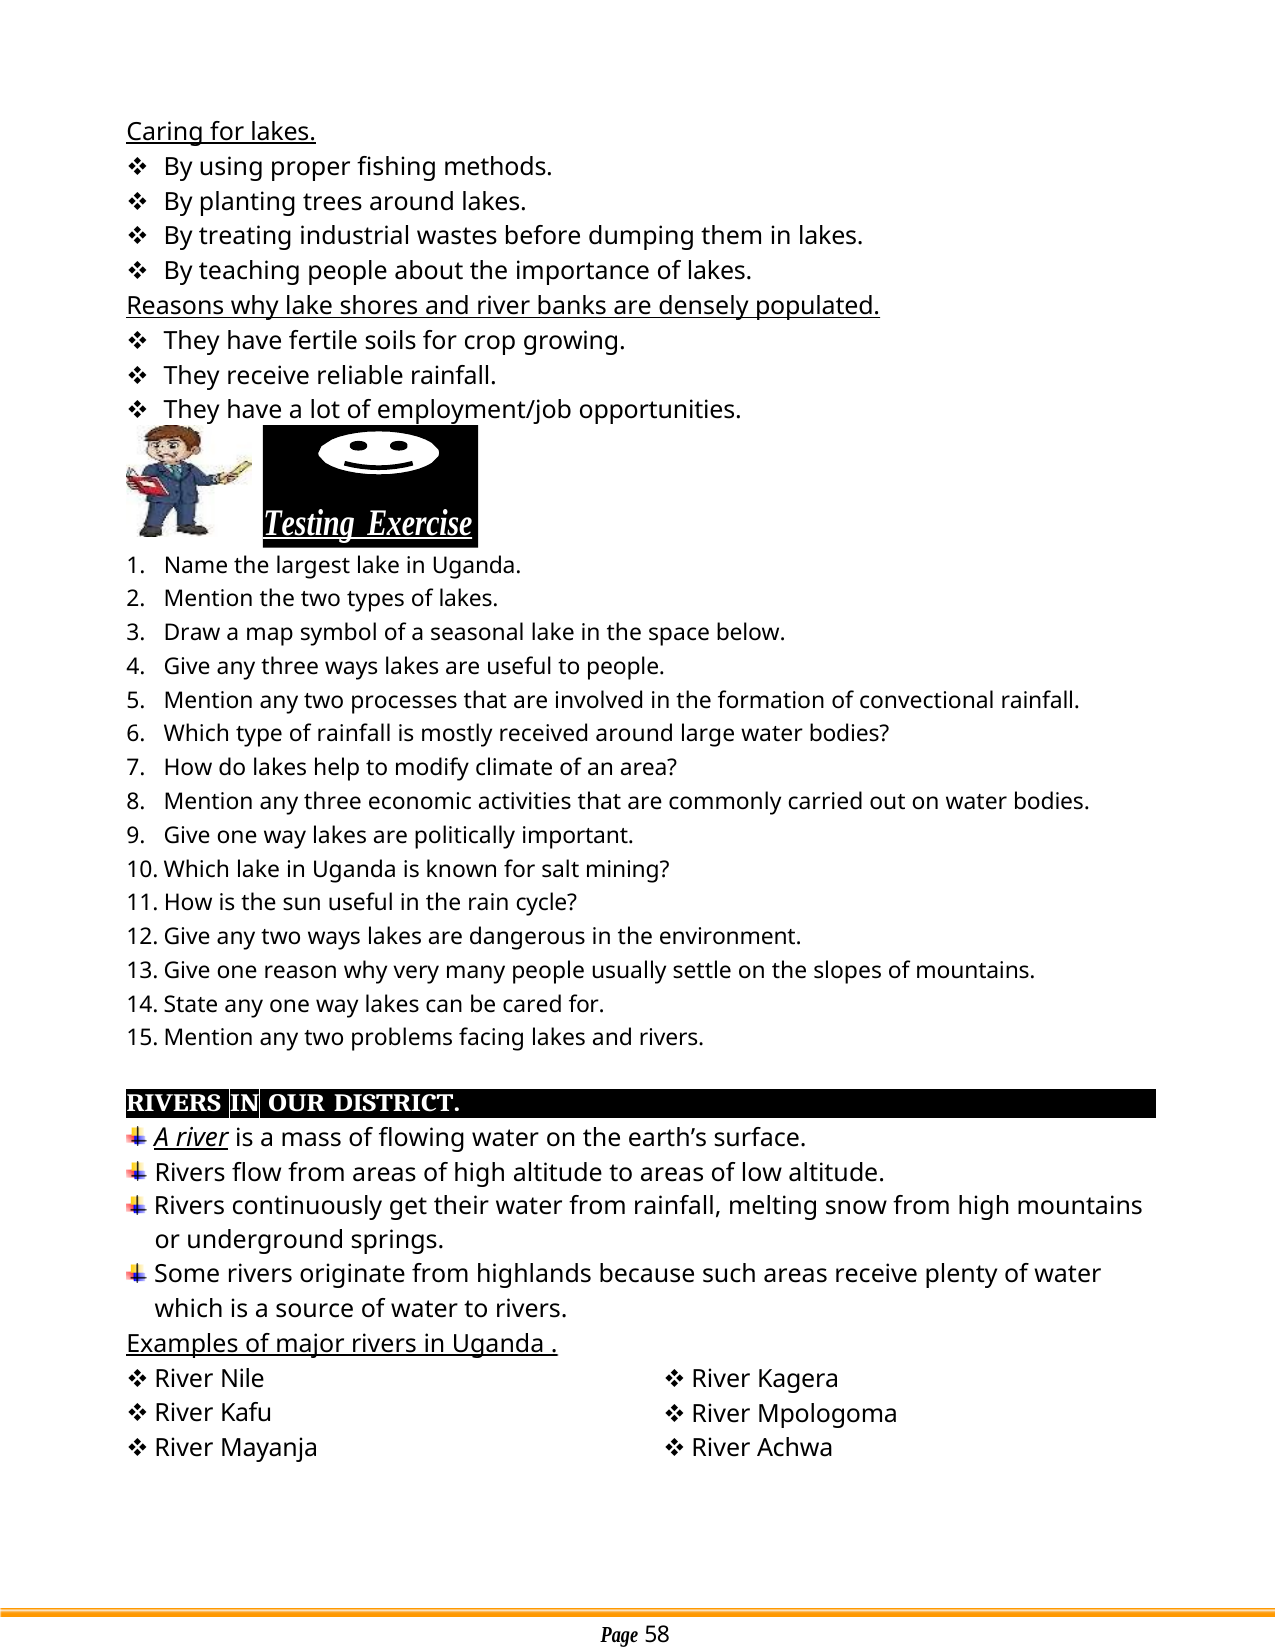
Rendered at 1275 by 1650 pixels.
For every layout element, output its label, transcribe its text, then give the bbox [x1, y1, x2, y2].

list Give any three ways lakes are useful to people. [126, 650, 1189, 681]
text Some rivers originate from highlands because such areas receive plenty of water which is a source of water to rivers. [126, 1256, 1112, 1324]
list They have fertile soils for crop growing. [126, 322, 1189, 356]
list They have a lot of employment/job opportunities. [126, 391, 1189, 425]
list How is the sun useful in the rain cycle? [126, 886, 1189, 917]
list Mention any two processes that are involved in the formation of convectional rainfall. [126, 684, 1189, 715]
list Give one reason why very many people usually settle on the slopes of mountains. [126, 954, 1189, 985]
list By treating industrial wastes before dumping them in lakes. [126, 217, 1189, 252]
picture [126, 1263, 147, 1283]
list Mention any two problems facing lakes and rivers. [126, 1021, 1189, 1053]
text A river is a mass of flowing water on the earth’s surface. [126, 1117, 1189, 1153]
list By planting trees around lakes. [126, 182, 1189, 217]
text Examples of major rivers in Uganda . [126, 1324, 1189, 1359]
list State any one way lakes can be cared for. [126, 987, 1189, 1019]
list Which lake in Uganda is known for salt mining? [126, 852, 1189, 884]
list Draw a map symbol of a seasonal lake in the space below. [126, 616, 1189, 647]
list Give any two ways lakes are dangerous in the environment. [126, 920, 1189, 951]
picture [126, 1161, 147, 1181]
picture [126, 425, 252, 537]
picture [0, 1608, 1275, 1617]
list River Nile [126, 1359, 323, 1394]
text Rivers flow from areas of high altitude to areas of low altitude. [126, 1153, 1189, 1188]
list River Kafu [126, 1394, 323, 1429]
list Which type of rainfall is mostly received around large water bodies? [126, 717, 1189, 748]
text Reasons why lake shores and river banks are densely populated. [126, 287, 1189, 322]
list River Mayanja [126, 1429, 323, 1463]
list Name the largest lake in Uganda. [126, 549, 1189, 580]
text Caring for lakes. [126, 112, 1189, 147]
list By teaching people about the importance of lakes. [126, 252, 1189, 287]
text Rivers continuously get their water from rainfall, melting snow from high mountains or underground springs. [126, 1188, 1146, 1256]
list Mention the two types of lakes. [126, 582, 1189, 613]
list Mention any three economic activities that are commonly carried out on water bodies. [126, 785, 1189, 816]
subtitle RIVERS IN OUR DISTRICT. [126, 1088, 1189, 1117]
list Give one way lakes are politically important. [126, 819, 1189, 850]
list By using proper fishing methods. [126, 147, 1189, 182]
list They receive reliable rainfall. [126, 356, 1189, 391]
list River Kagera [663, 1359, 1189, 1394]
list River Achwa [663, 1429, 1189, 1464]
picture [126, 1195, 147, 1215]
picture [126, 1126, 147, 1146]
list How do lakes help to modify climate of an area? [126, 751, 1189, 782]
list River Mpologoma [663, 1394, 1189, 1429]
